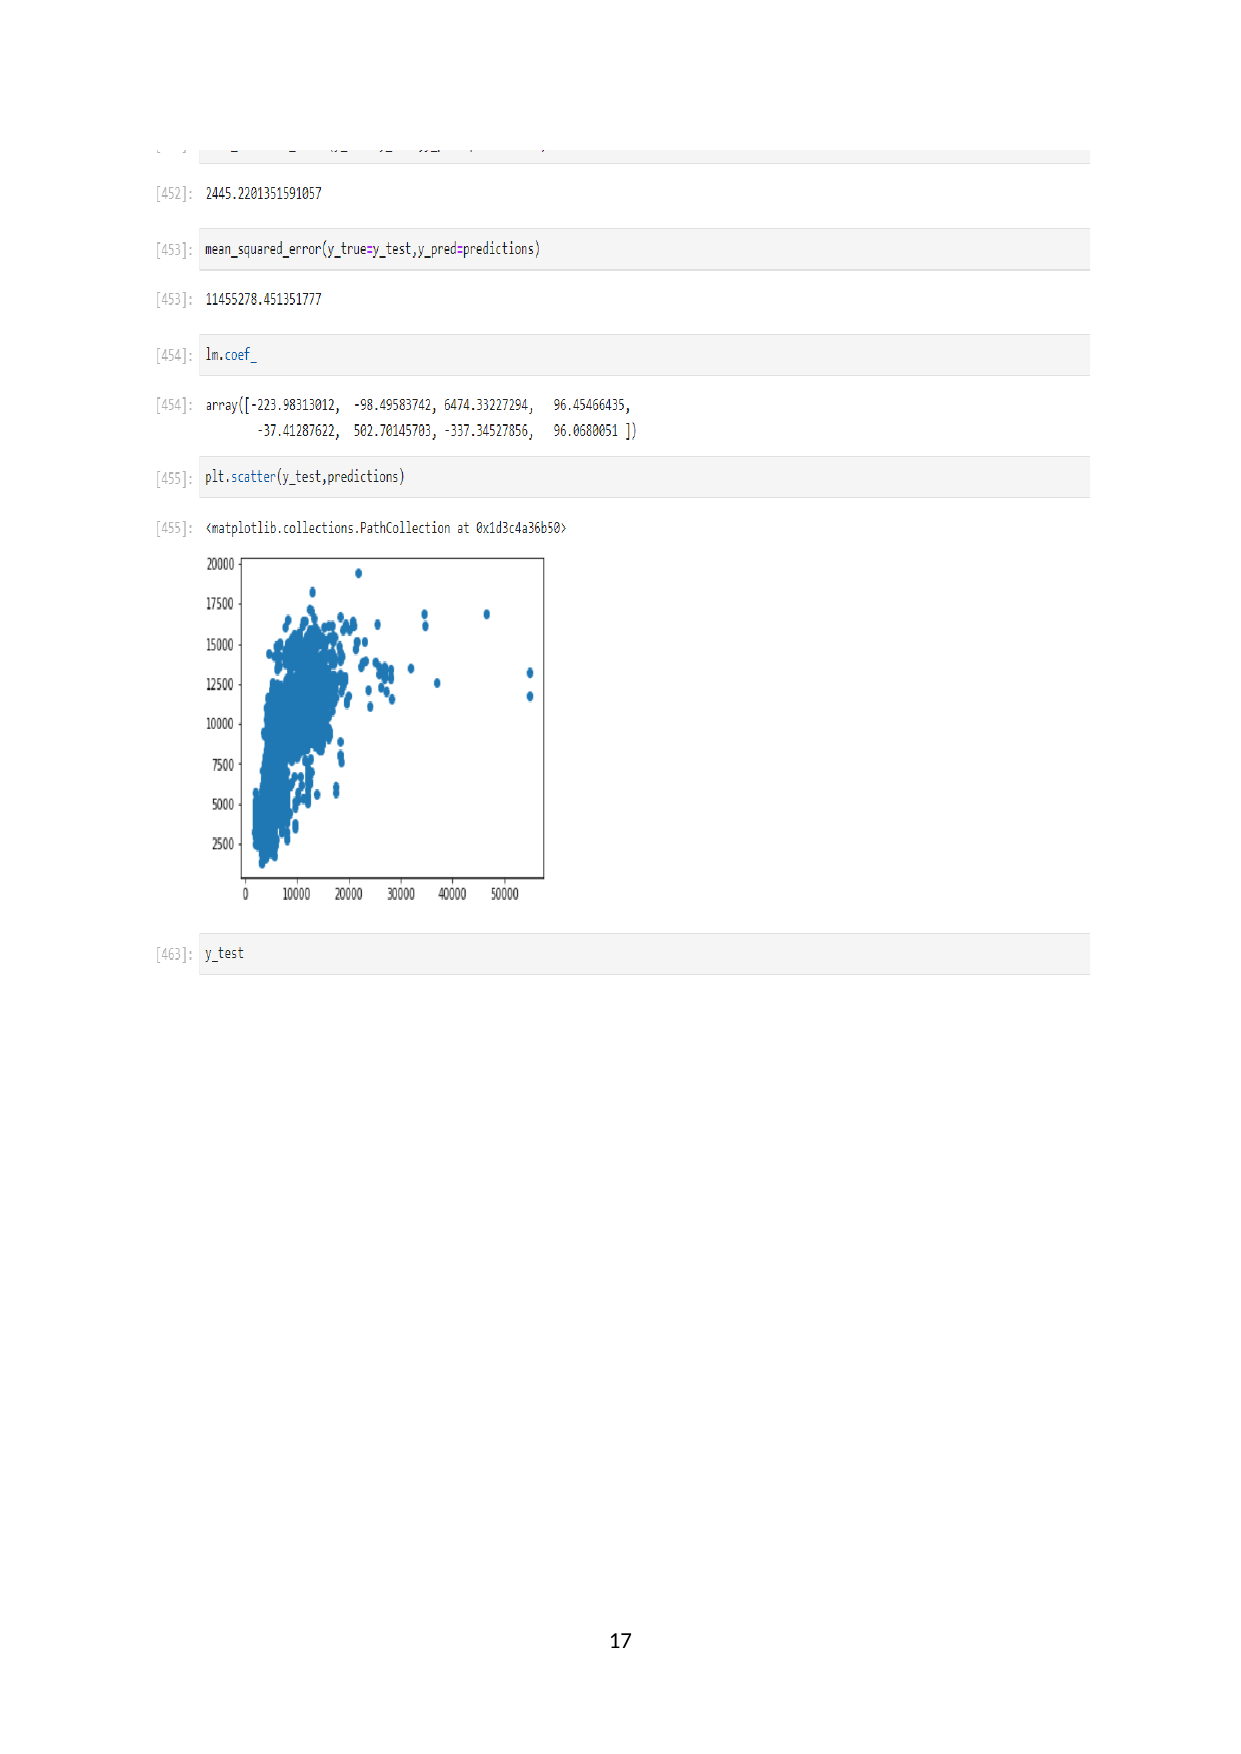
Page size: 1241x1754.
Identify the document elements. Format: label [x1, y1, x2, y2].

picture [150, 150, 1091, 980]
